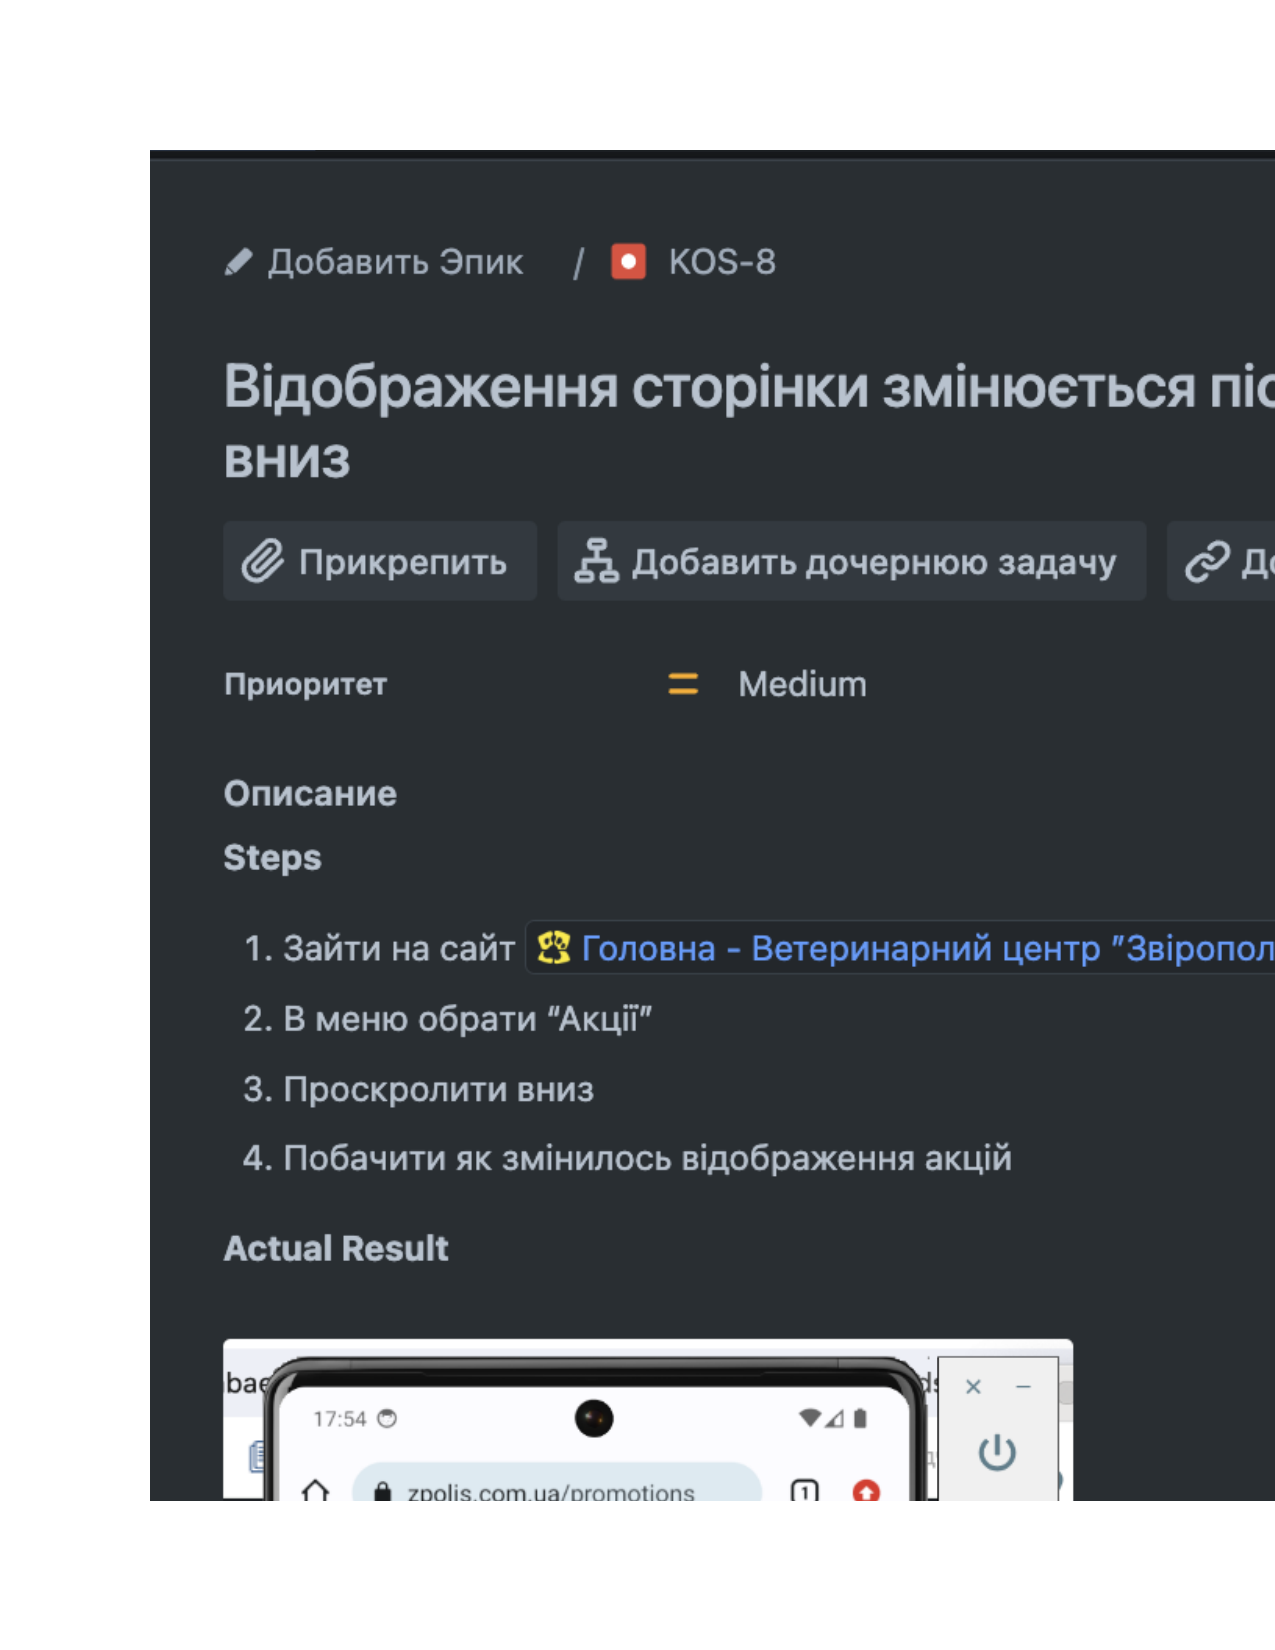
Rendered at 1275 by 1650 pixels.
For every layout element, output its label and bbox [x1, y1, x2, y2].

picture [150, 150, 1275, 1501]
